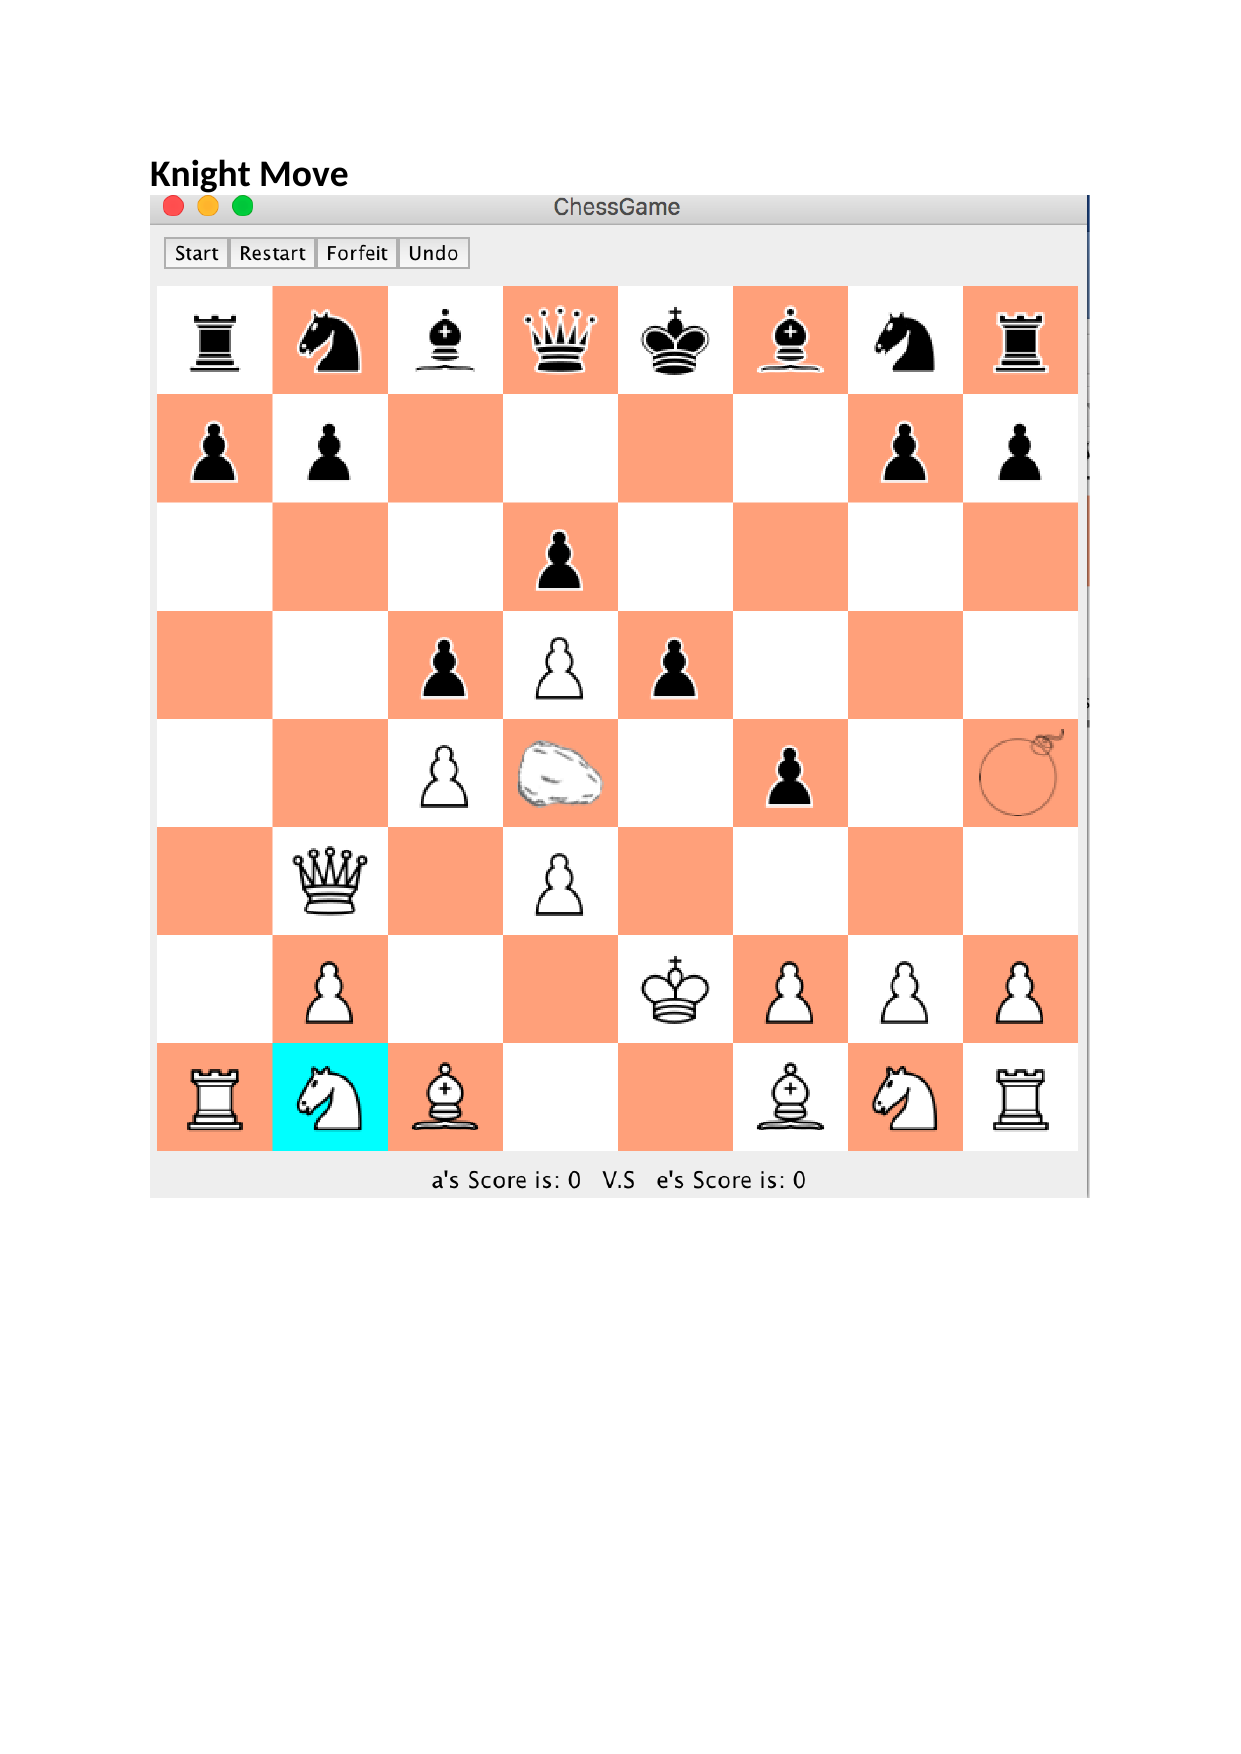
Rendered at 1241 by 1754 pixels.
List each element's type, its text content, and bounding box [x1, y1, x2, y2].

picture [150, 195, 1090, 1198]
text Knight Move [150, 150, 1090, 195]
